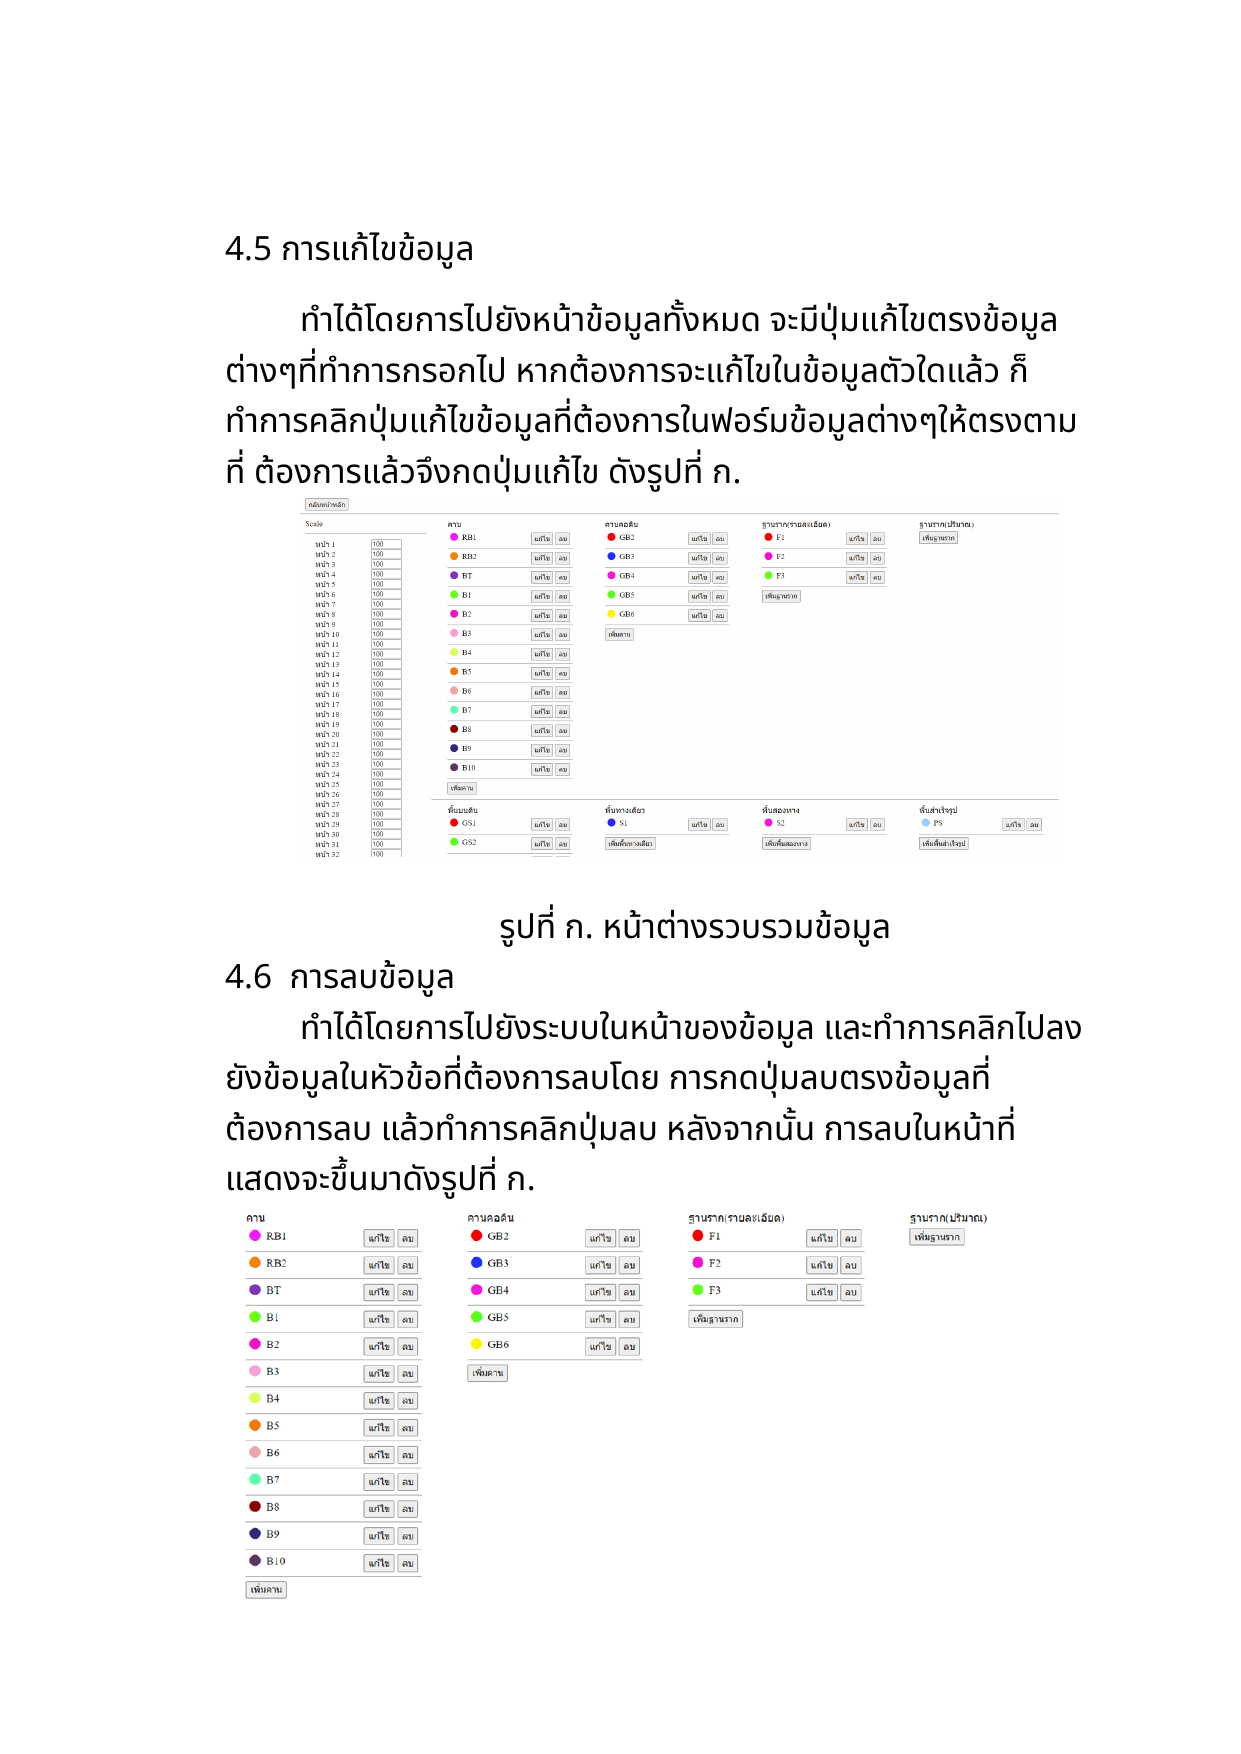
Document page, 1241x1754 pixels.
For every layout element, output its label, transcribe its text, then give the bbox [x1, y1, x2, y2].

text ทำได้โดยการไปยังหน้าข้อมูลทั้งหมด จะมีปุ่มแก้ไขตรงข้อมูลต่างๆที่ทำการกรอกไป หากต้องการจะแก้ไขในข้อมูลตัวใดแล้ว ก็ทำการคลิกปุ่มแก้ไขข้อมูลที่ต้องการในฟอร์มข้อมูลต่างๆให้ตรงตามที่ ต้องการแล้วจึงกดปุ่มแก้ไข ดังรูปที่ ก. [225, 296, 1090, 498]
text 4.5 การแก้ไขข้อมูล [225, 225, 1090, 276]
text ทำได้โดยการไปยังระบบในหน้าของข้อมูล และทำการคลิกไปลงยังข้อมูลในหัวข้อที่ต้องการลบโดย การกดปุ่มลบตรงข้อมูลที่ต้องการลบ แล้วทำการคลิกปุ่มลบ หลังจากนั้น การลบในหน้าที่แสดงจะขึ้นมาดังรูปที่ ก. [225, 1004, 1090, 1205]
picture [225, 1205, 1091, 1601]
picture [300, 498, 1059, 857]
text รูปที่ ก. หน้าต่างรวบรวมข้อมูล [225, 902, 1090, 953]
text 4.6 การลบข้อมูล [225, 953, 1090, 1004]
